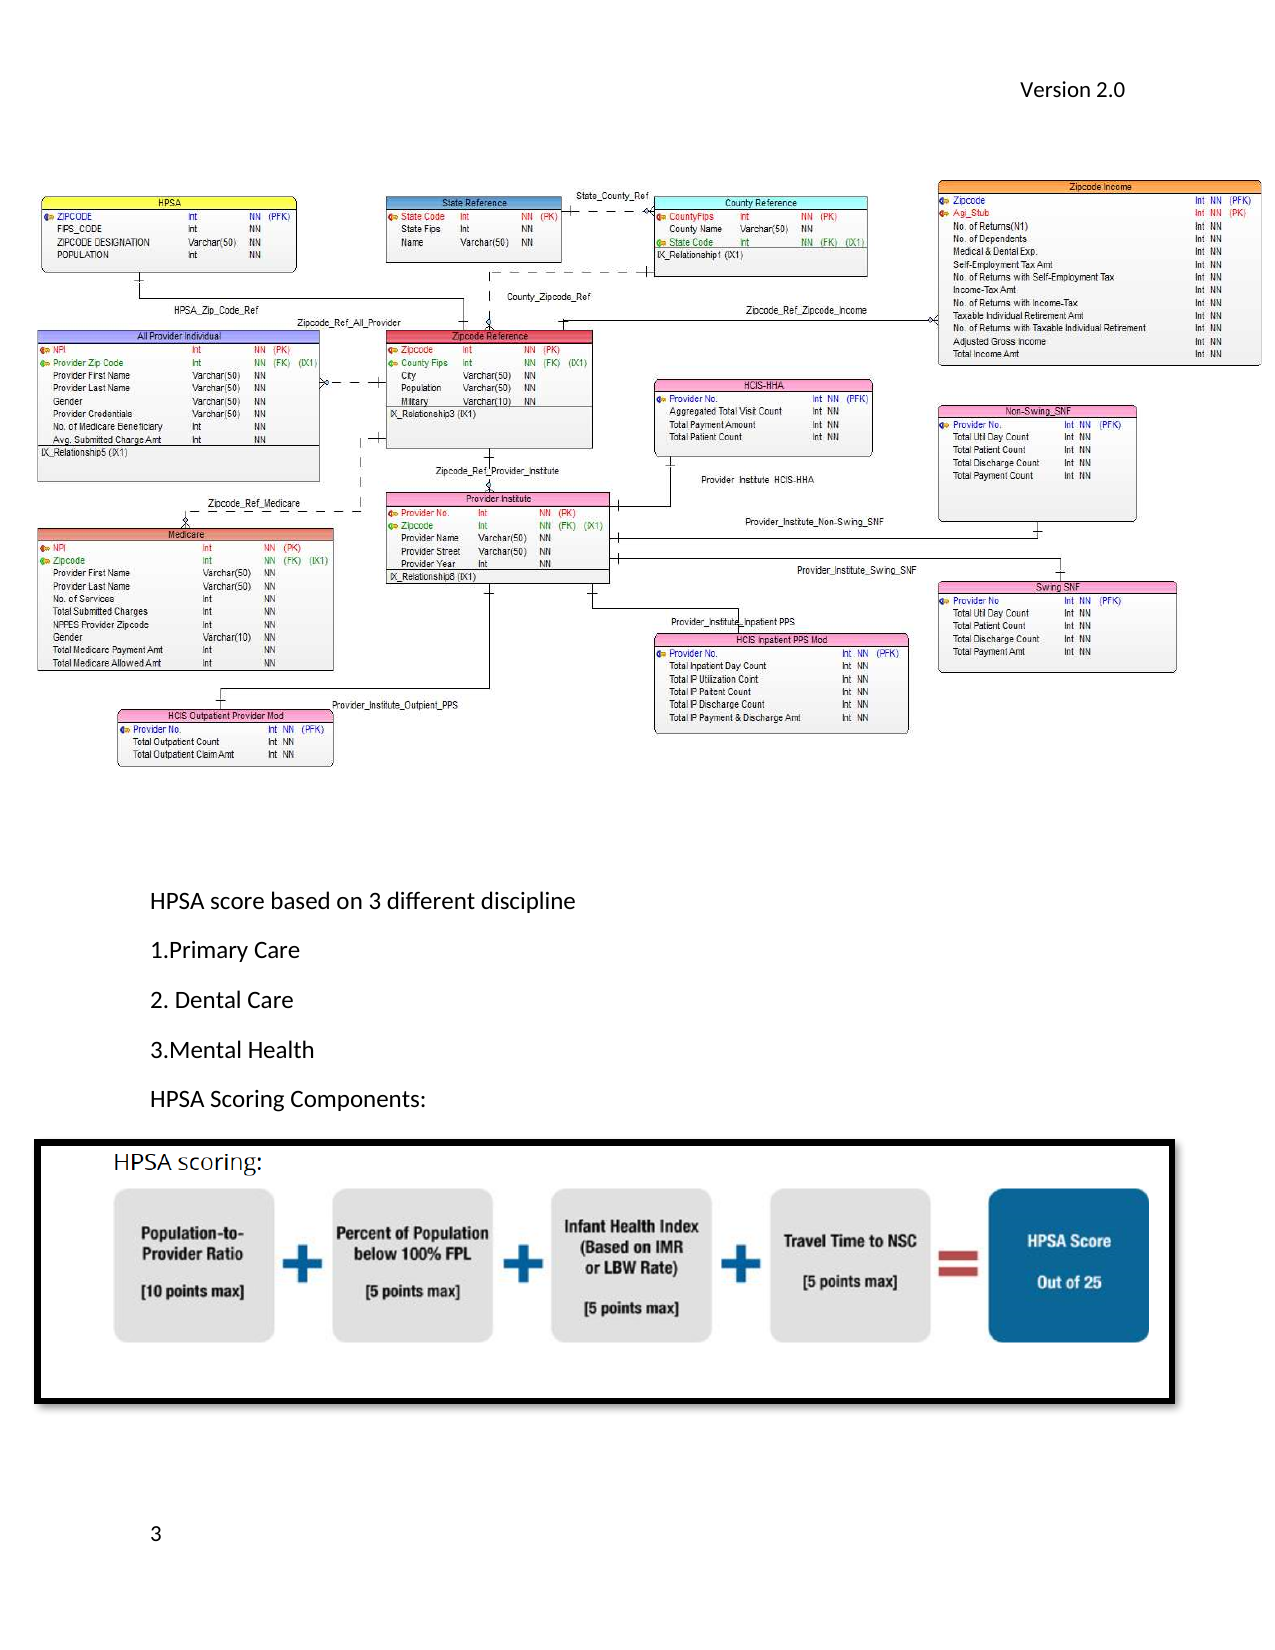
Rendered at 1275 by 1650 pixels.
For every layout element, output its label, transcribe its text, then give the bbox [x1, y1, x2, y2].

picture [41, 1146, 1169, 1398]
text 2. Dental Care [150, 984, 1172, 1015]
text 3.Mental Health [150, 1034, 1172, 1064]
text HPSA score based on 3 different discipline [150, 885, 1172, 916]
text HPSA Scoring Components: [150, 1083, 1172, 1114]
picture [37, 180, 1262, 767]
text 1.Primary Care [150, 935, 1172, 965]
